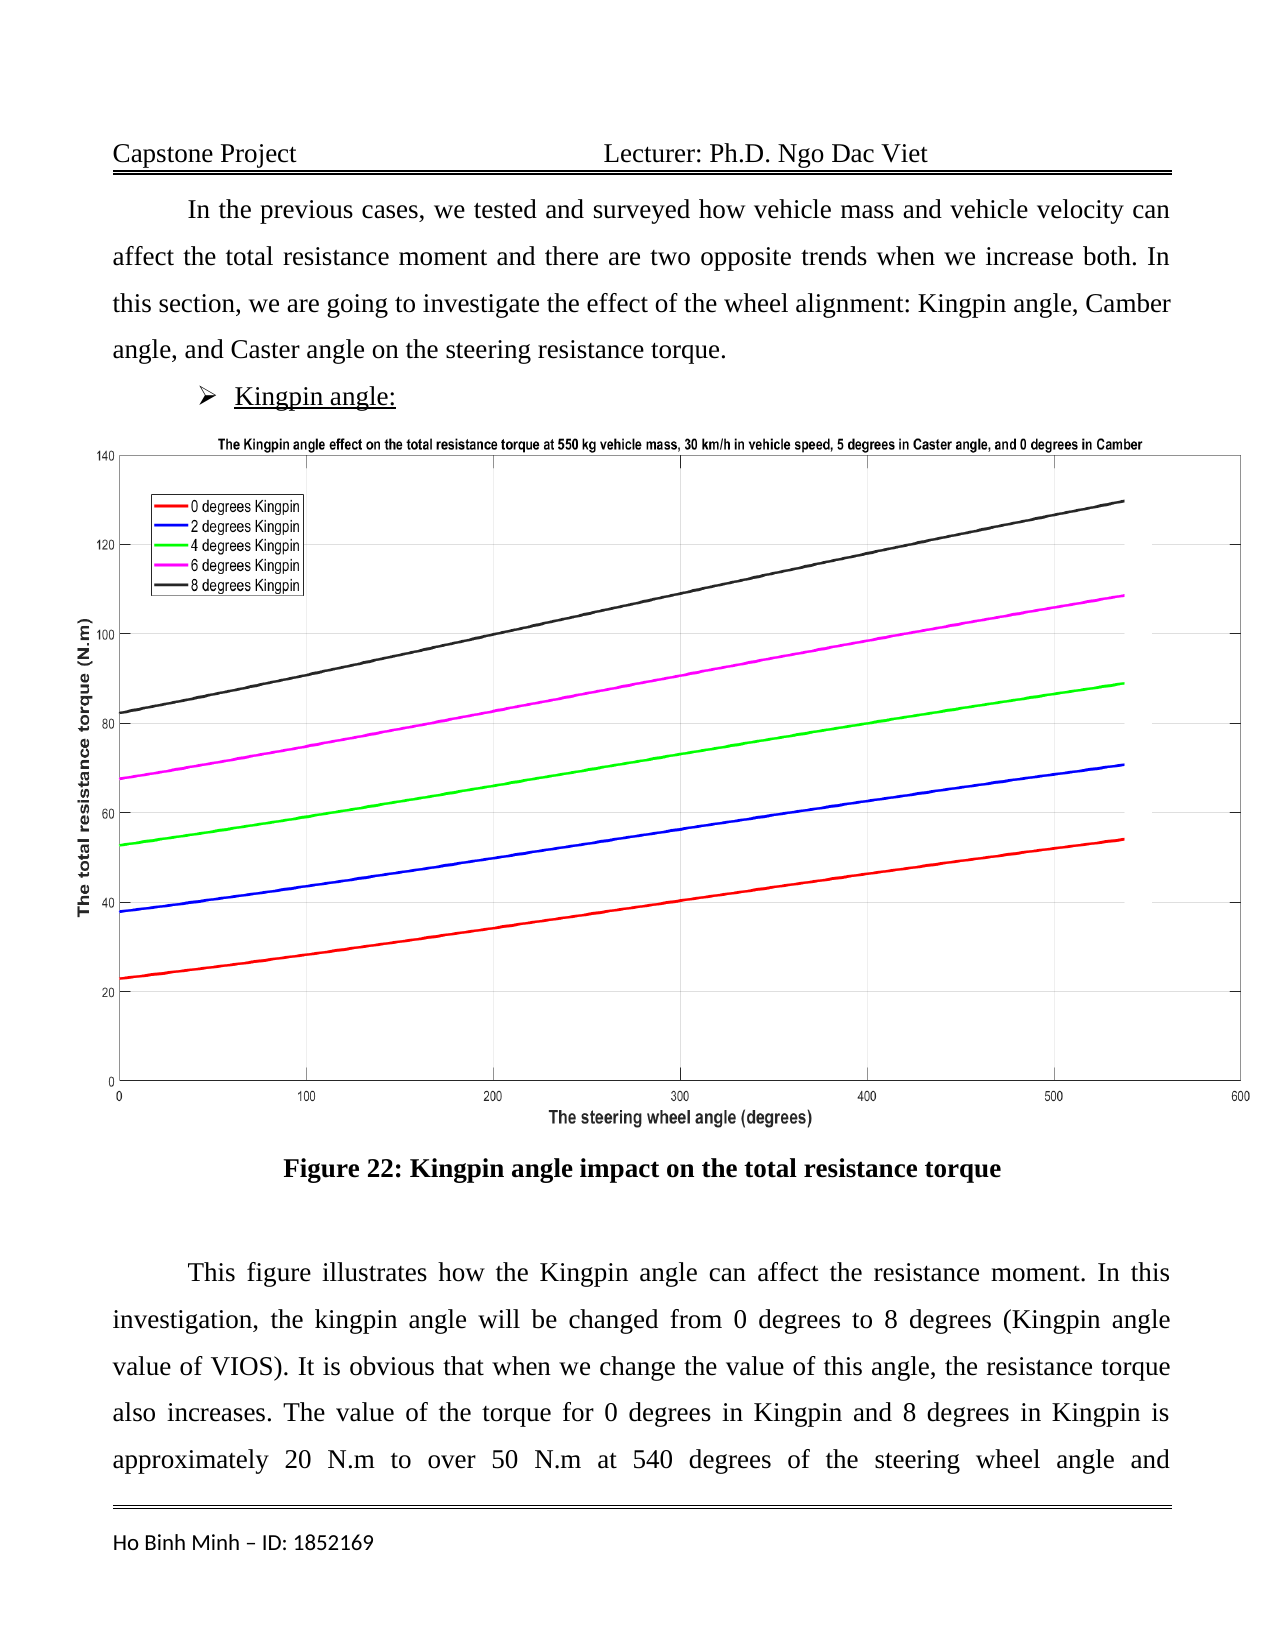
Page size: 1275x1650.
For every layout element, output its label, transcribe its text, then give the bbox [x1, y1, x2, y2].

list In the previous cases, we tested and surveyed how vehicle mass and vehicle velocity can affect the total resistance moment and there are two opposite trends when we increase both. In this section, we are going to investigate the effect of the wheel alignment: Kingpin angle, Camber angle, and Caster angle on the steering resistance torque. [112, 193, 1172, 365]
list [112, 1256, 1172, 1474]
picture [65, 427, 1252, 1134]
text Figure 22: Kingpin angle impact on the total resistance torque [112, 1152, 1172, 1183]
list Kingpin angle: [197, 380, 1172, 411]
